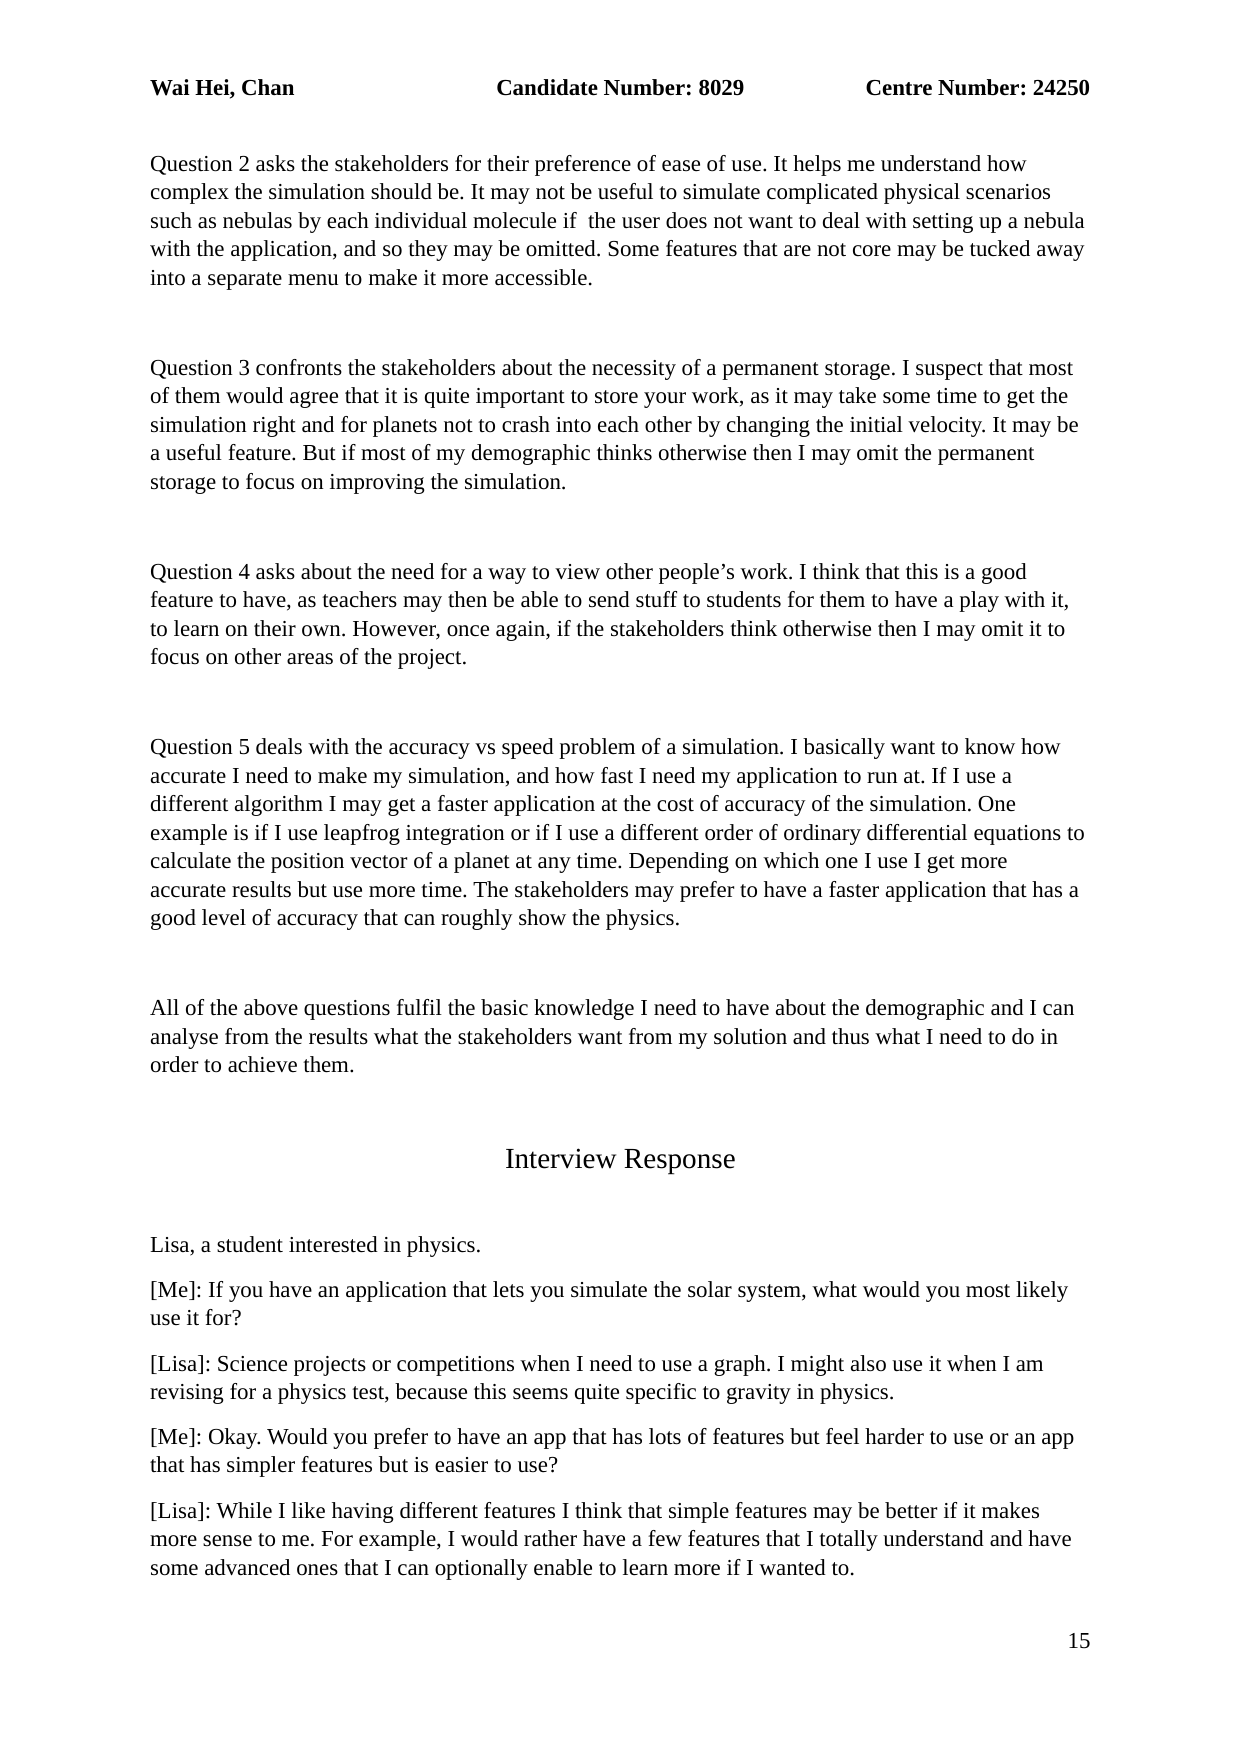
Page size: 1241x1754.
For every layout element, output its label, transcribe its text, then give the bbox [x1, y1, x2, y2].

text [Me]: Okay. Would you prefer to have an app that has lots of features but feel harder to use or an app that has simpler features but is easier to use? [150, 1423, 1090, 1478]
text [Lisa]: Science projects or competitions when I need to use a graph. I might also use it when I am revising for a physics test, because this seems quite specific to gravity in physics. [150, 1349, 1090, 1404]
text Question 4 asks about the need for a way to view other people’s work. I think that this is a good feature to have, as teachers may then be able to send stuff to students for them to have a play with it, to learn on their own. However, once again, if the stakeholders think otherwise then I may omit it to focus on other areas of the project. [150, 558, 1090, 669]
text Question 3 confronts the stakeholders about the necessity of a permanent storage. I suspect that most of them would agree that it is quite important to store your work, as it may take some time to get the simulation right and for planets not to crash into each other by changing the initial velocity. It may be a useful feature. But if most of my demographic thinks otherwise then I may omit the permanent storage to focus on improving the simulation. [150, 354, 1090, 494]
text All of the above questions fulfil the basic knowledge I need to have about the demographic and I can analyse from the results what the stakeholders want from my solution and thus what I need to do in order to achieve them. [150, 994, 1090, 1077]
text [Lisa]: While I like having different features I think that simple features may be better if it makes more sense to me. For example, I would rather have a few features that I totally understand and have some advanced ones that I can optionally enable to learn more if I wanted to. [150, 1497, 1090, 1580]
text Question 2 asks the stakeholders for their preference of ease of use. It helps me understand how complex the simulation should be. It may not be useful to simulate complicated physical scenarios such as nebulas by each individual molecule if the user does not want to deal with setting up a nebula with the application, and so they may be omitted. Some features that are not core may be tucked away into a separate menu to make it more accessible. [150, 150, 1090, 290]
text Question 5 deals with the accuracy vs speed problem of a simulation. I basically want to know how accurate I need to make my simulation, and how fast I need my application to run at. If I use a different algorithm I may get a faster application at the cost of accuracy of the simulation. One example is if I use leapfrog integration or if I use a different order of ordinary differential equations to calculate the position vector of a planet at any time. Depending on which one I use I get more accurate results but use more time. The stakeholders may prefer to have a faster application that has a good level of accuracy that can roughly show the physics. [150, 733, 1090, 930]
text [Me]: If you have an application that lets you simulate the solar system, what would you most likely use it for? [150, 1276, 1090, 1331]
text Lisa, a student interested in physics. [150, 1231, 1090, 1257]
subtitle Interview Response [150, 1141, 1090, 1175]
